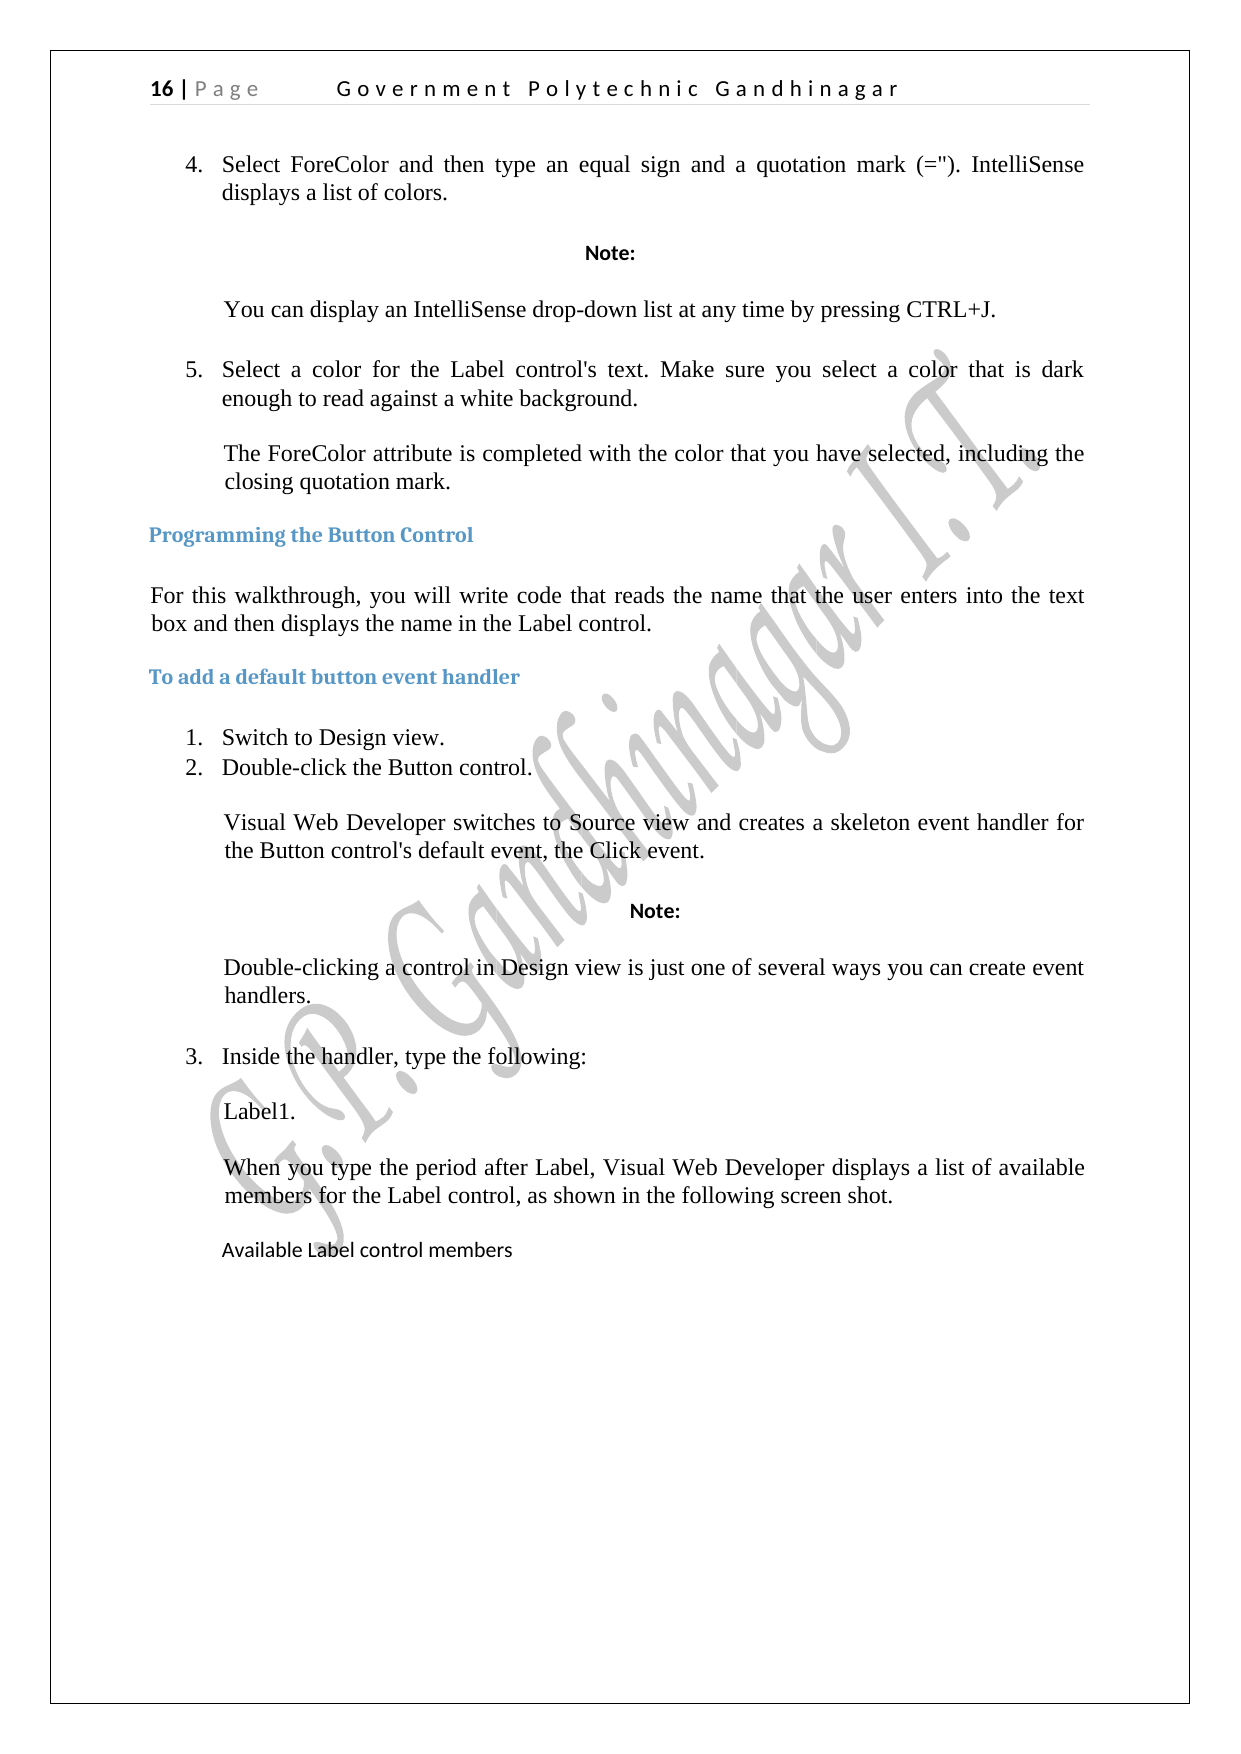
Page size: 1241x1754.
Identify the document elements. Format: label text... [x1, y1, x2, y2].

list Switch to Design view. [185, 723, 1086, 751]
text Note: [220, 239, 1001, 266]
text Programming the Button Control [149, 523, 1090, 548]
text To add a default button event handler [149, 665, 1090, 690]
list Select a color for the Label control's text. Make sure you select a color that is dark enough to read against a white background. [185, 355, 1086, 411]
text The ForeColor attribute is completed with the color that you have selected, including the closing quotation mark. [223, 439, 1086, 495]
text You can display an IntelliSense drop-down list at any time by pressing CTRL+J. [223, 295, 1086, 322]
subtitle Available Label control members [222, 1236, 1090, 1263]
text For this walkthrough, you will write code that reads the name that the user enters into the text box and then displays the name in the Label control. [150, 581, 1086, 637]
text When you type the period after Label, Visual Web Developer displays a list of available members for the Label control, as shown in the following screen shot. [223, 1153, 1086, 1209]
text Double-clicking a control in Design view is just one of several ways you can create event handlers. [223, 953, 1086, 1009]
list Inside the handler, type the following: [185, 1042, 1086, 1069]
list Double-click the Button control. [185, 752, 1086, 780]
text Note: [220, 897, 1090, 924]
list Select ForeColor and then type an equal sign and a quotation mark (="). IntelliSense displays a list of colors. [185, 150, 1086, 206]
text Visual Web Developer switches to Source view and creates a skeleton event handler for the Button control's default event, the Click event. [223, 808, 1086, 864]
text Label1. [223, 1097, 1086, 1125]
